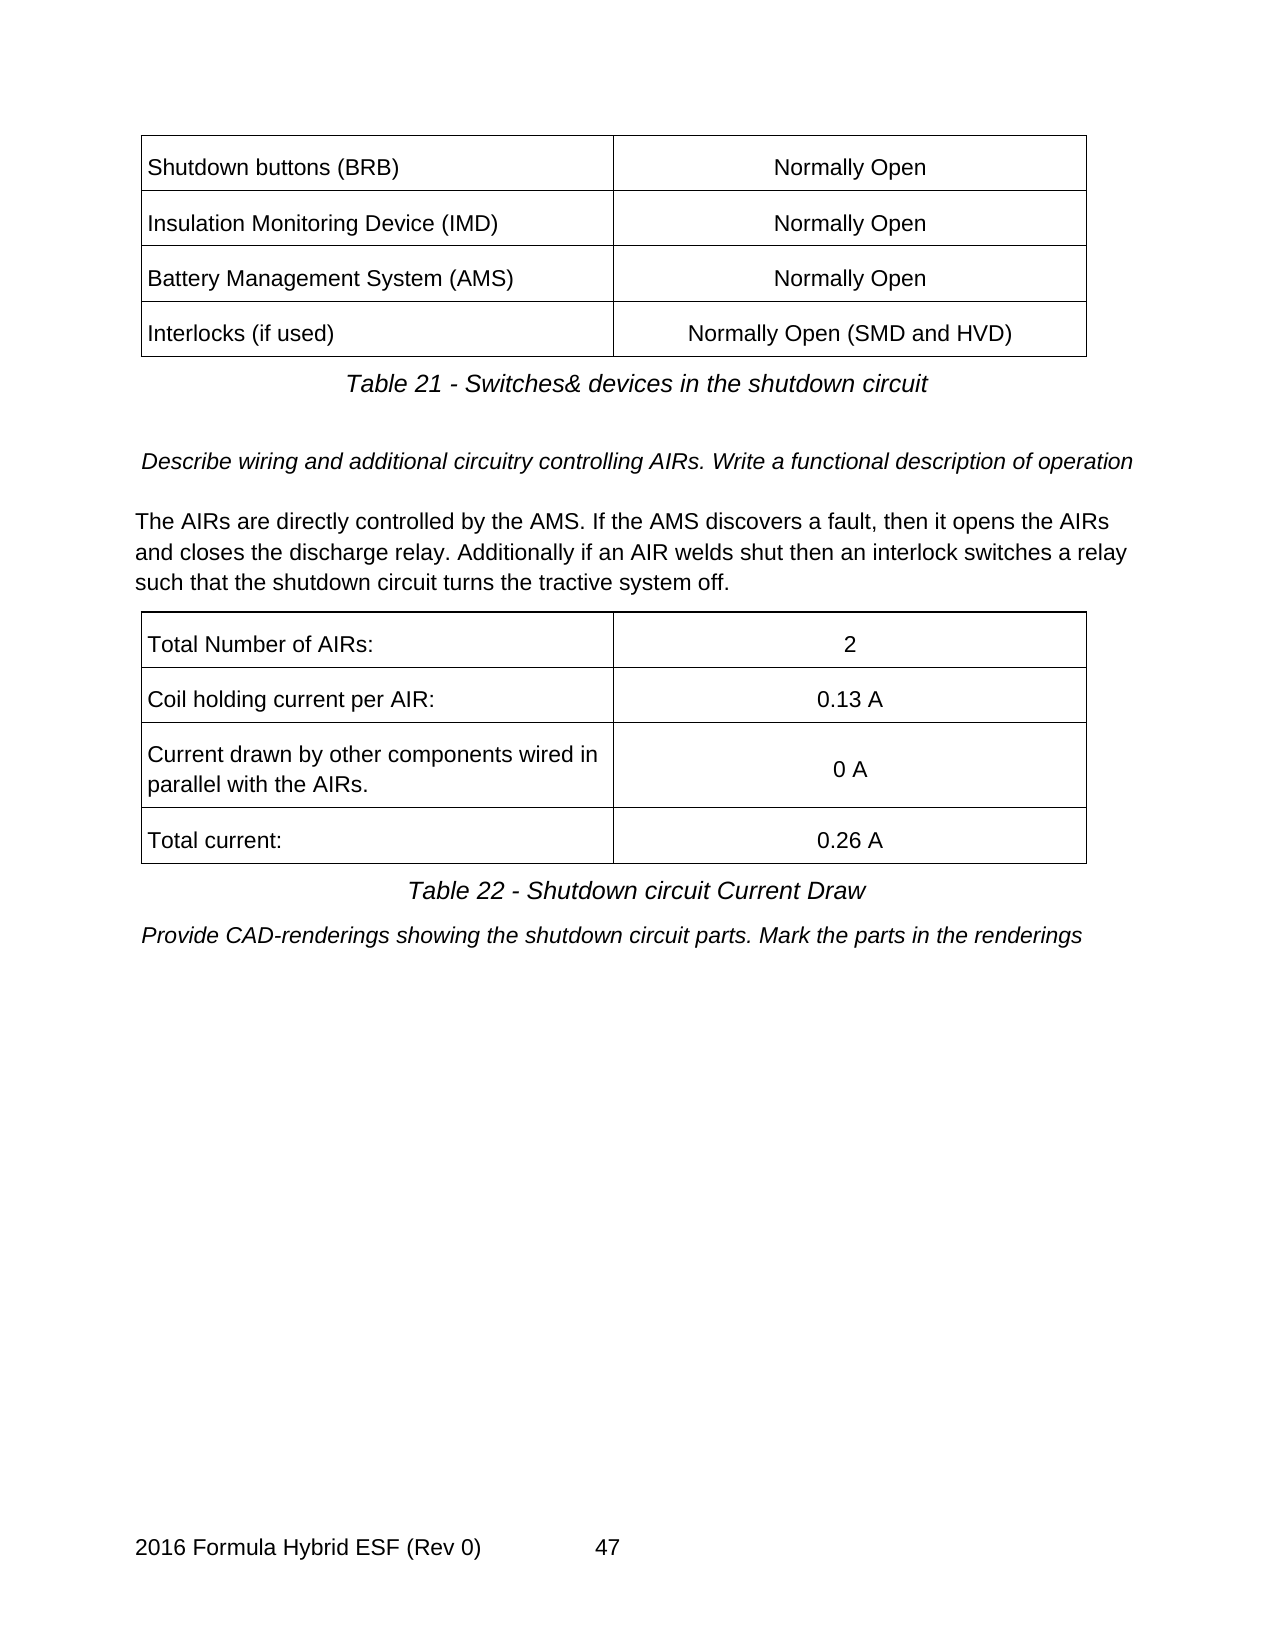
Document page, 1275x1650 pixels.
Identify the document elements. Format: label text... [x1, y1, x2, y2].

table_cell Normally Open [614, 191, 1086, 245]
table_cell Shutdown buttons (BRB) [142, 136, 613, 190]
table_cell 0.26 A [614, 808, 1086, 862]
table_header 2 [614, 613, 1086, 667]
table_cell Normally Open (SMD and HVD) [614, 302, 1086, 356]
table_cell Interlocks (if used) [142, 302, 613, 356]
table_header Total Number of AIRs: [142, 613, 613, 667]
table_cell Current drawn by other components wired in parallel with the AIRs. [142, 723, 613, 807]
table_cell Normally Open [614, 246, 1086, 301]
text Describe wiring and additional circuitry controlling AIRs. Write a functional description of operation [135, 448, 1140, 474]
table_cell Insulation Monitoring Device (IMD) [142, 191, 613, 245]
table_cell Total current: [142, 808, 613, 862]
table_cell 0 A [614, 723, 1086, 807]
text The AIRs are directly controlled by the AMS. If the AMS discovers a fault, then it opens the AIRs and closes the discharge relay. Additionally if an AIR welds shut then an interlock switches a relay such that the shutdown circuit turns the tractive system off. [135, 508, 1140, 595]
table_cell Coil holding current per AIR: [142, 668, 613, 722]
table_cell 0.13 A [614, 668, 1086, 722]
text Table 22 - Shutdown circuit Current Draw [135, 876, 1140, 905]
text Table 21 - Switches& devices in the shutdown circuit [135, 369, 1140, 398]
table_cell Battery Management System (AMS) [142, 246, 613, 301]
text Provide CAD-renderings showing the shutdown circuit parts. Mark the parts in the renderings [135, 922, 1140, 948]
table_cell Normally Open [614, 136, 1086, 190]
